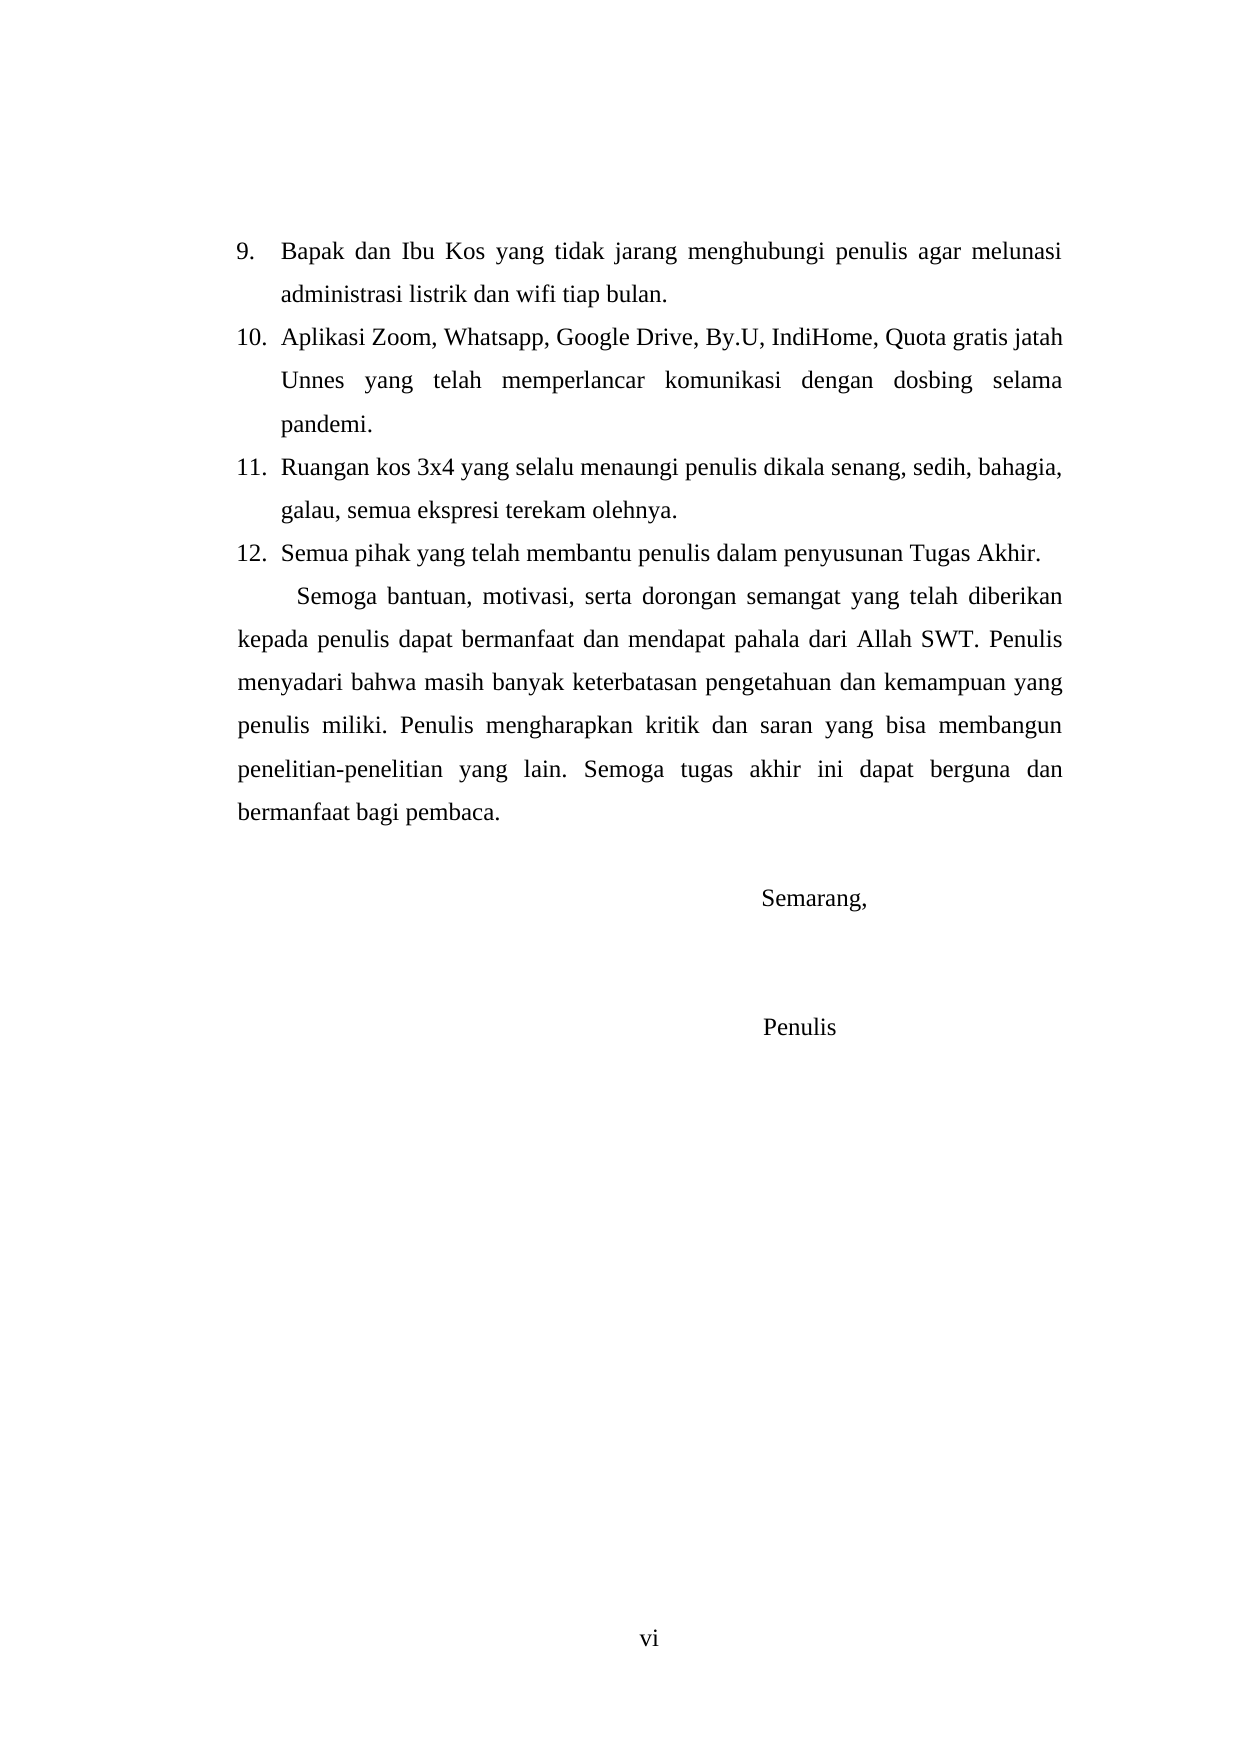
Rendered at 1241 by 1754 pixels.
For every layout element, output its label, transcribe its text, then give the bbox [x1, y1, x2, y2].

list Bapak dan Ibu Kos yang tidak jarang menghubungi penulis agar melunasi administrasi listrik dan wifi tiap bulan. [236, 236, 1063, 308]
text Semarang, [686, 883, 1063, 912]
list Ruangan kos 3x4 yang selalu menaungi penulis dikala senang, sedih, bahagia, galau, semua ekspresi terekam olehnya. [236, 452, 1063, 524]
list Aplikasi Zoom, Whatsapp, Google Drive, By.U, IndiHome, Quota gratis jatah Unnes yang telah memperlancar komunikasi dengan dosbing selama pandemi. [236, 322, 1063, 437]
list Semua pihak yang telah membantu penulis dalam penyusunan Tugas Akhir. [236, 538, 1063, 567]
text Semoga bantuan, motivasi, serta dorongan semangat yang telah diberikan kepada penulis dapat bermanfaat dan mendapat pahala dari Allah SWT. Penulis menyadari bahwa masih banyak keterbatasan pengetahuan dan kemampuan yang penulis miliki. Penulis mengharapkan kritik dan saran yang bisa membangun penelitian-penelitian yang lain. Semoga tugas akhir ini dapat berguna dan bermanfaat bagi pembaca. [237, 581, 1063, 826]
text Penulis [481, 1012, 1063, 1041]
